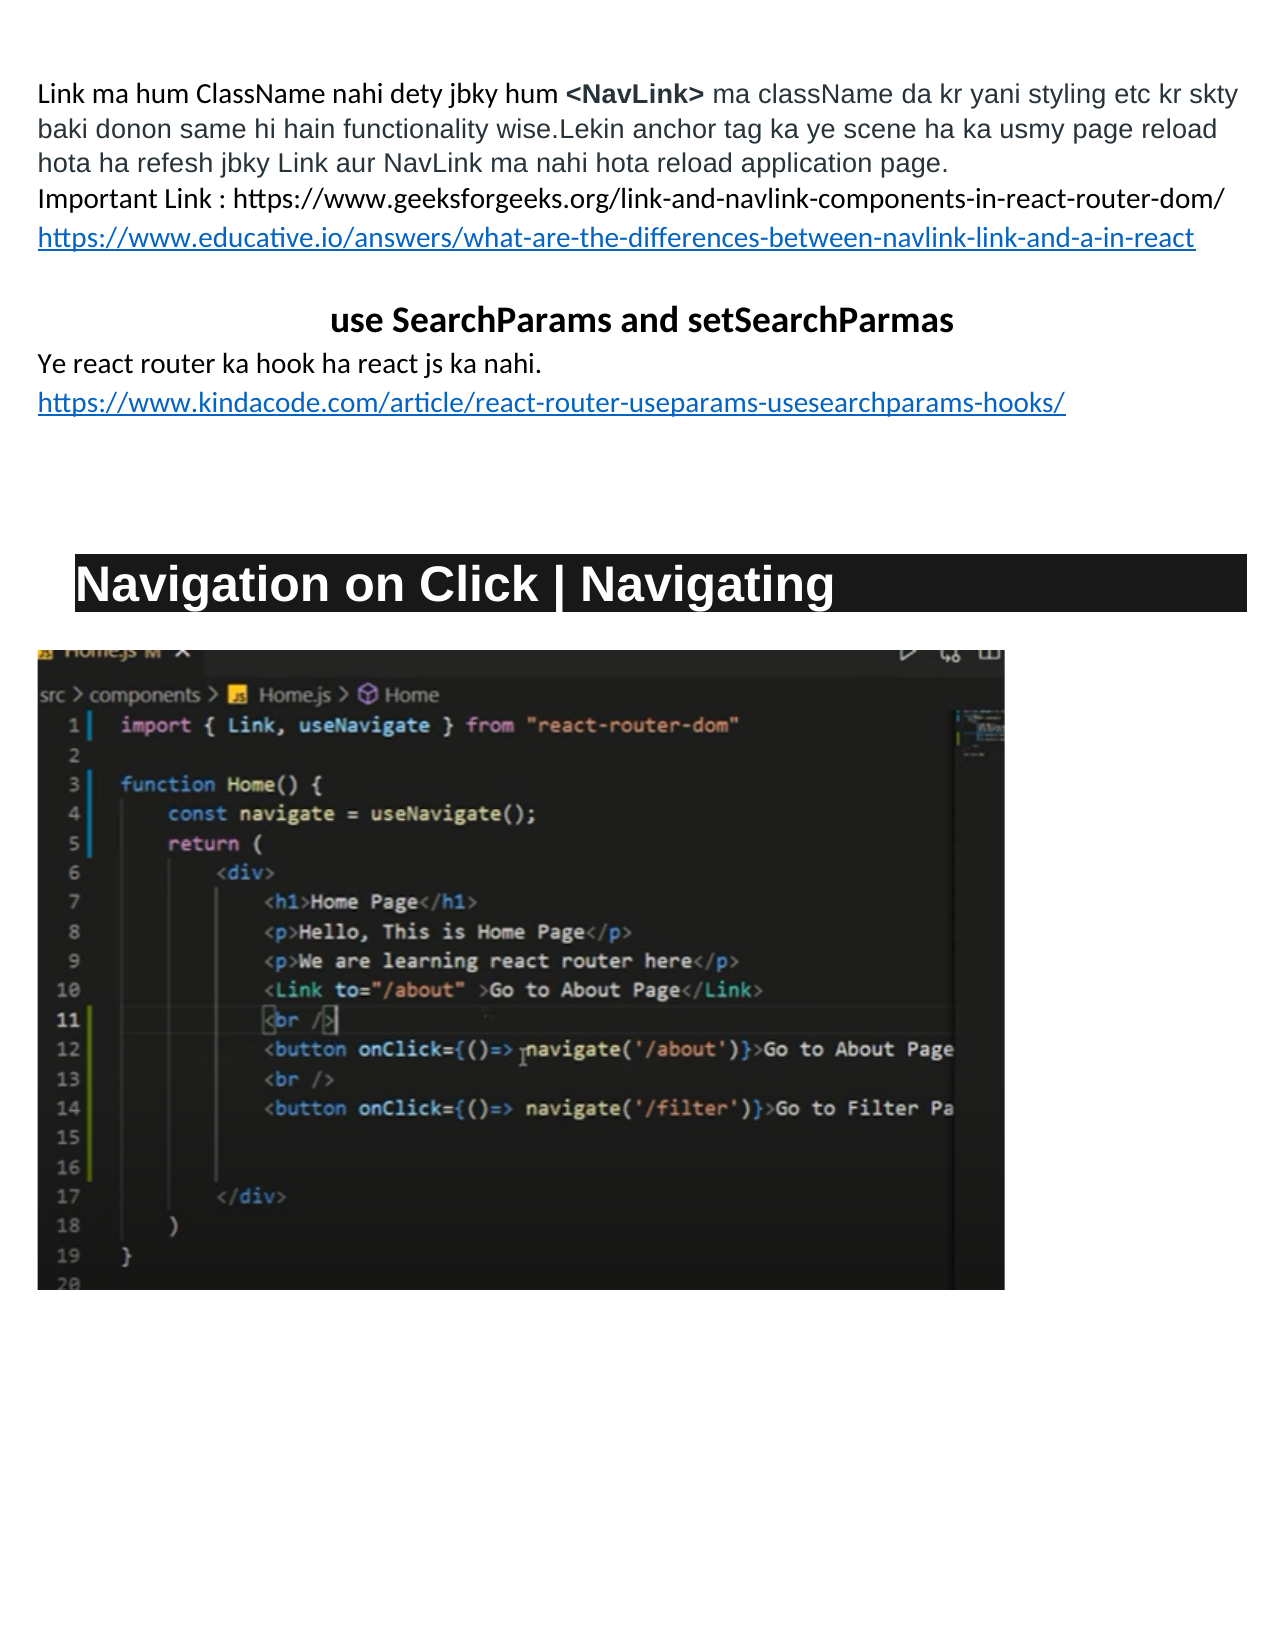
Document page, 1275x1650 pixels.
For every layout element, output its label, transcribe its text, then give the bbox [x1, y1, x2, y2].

list Important Link : https://www.geeksforgeeks.org/link-and-navlink-components-in-react-router-dom/ [37, 181, 1247, 216]
picture [37, 650, 1005, 1290]
subtitle Navigation on Click | Navigating [75, 554, 1247, 612]
list https://www.educative.io/answers/what-are-the-differences-between-navlink-link-and-a-in-react [37, 219, 1247, 255]
list https://www.kindacode.com/article/react-router-useparams-usesearchparams-hooks/ [37, 384, 1247, 419]
list Link ma hum ClassName nahi dety jbky hum <NavLink> ma className da kr yani styling etc kr skty baki donon same hi hain functionality wise.Lekin anchor tag ka ye scene ha ka usmy page reload hota ha refesh jbky Link aur NavLink ma nahi hota reload application page. [37, 75, 1247, 178]
list Ye react router ka hook ha react js ka nahi. [37, 345, 1247, 381]
list use SearchParams and setSearchParmas [37, 296, 1247, 342]
